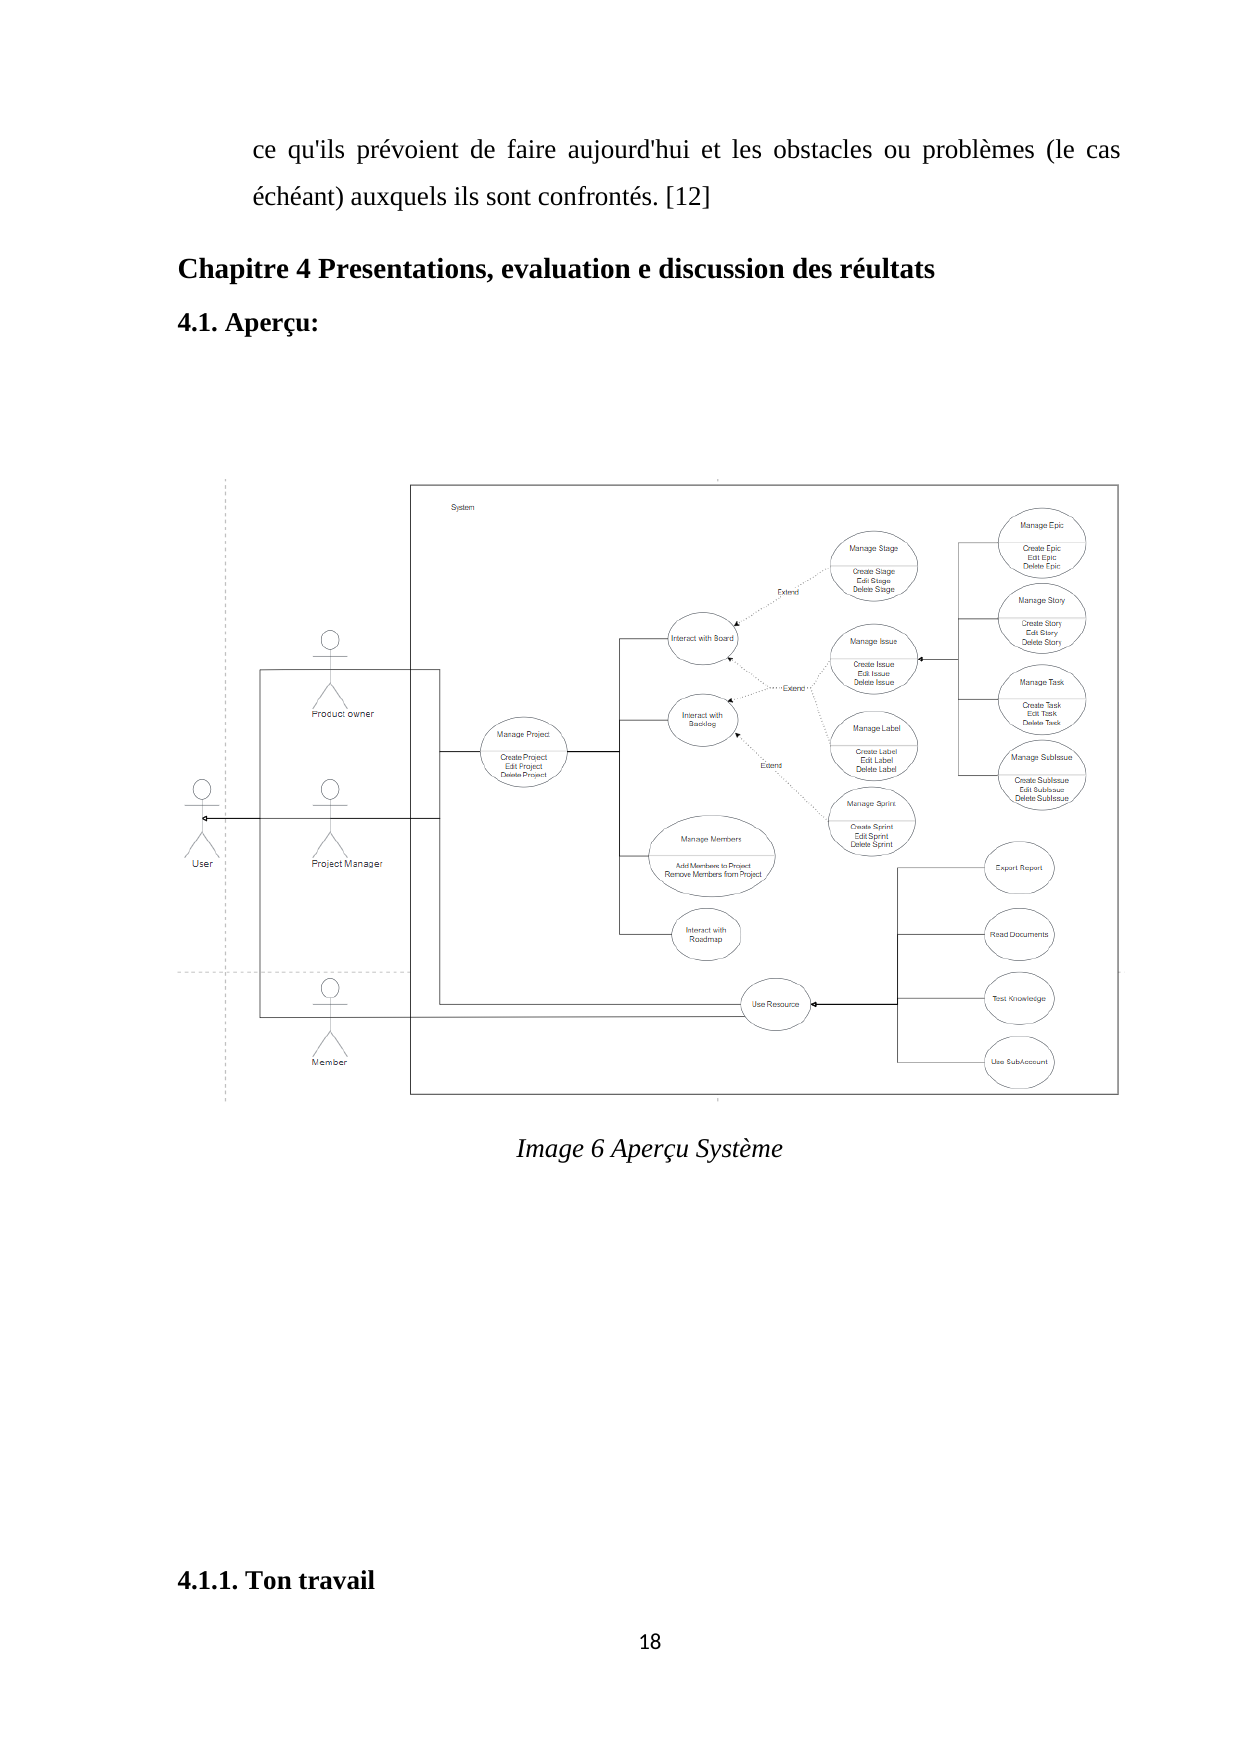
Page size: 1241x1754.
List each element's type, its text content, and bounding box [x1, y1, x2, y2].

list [215, 133, 1122, 211]
text Image 6 Aperçu Système [177, 1133, 1122, 1164]
subtitle 4.1. Aperçu: [177, 306, 1122, 337]
subtitle Chapitre 4 Presentations, evaluation e discussion des réultats [177, 251, 1122, 285]
subtitle 4.1.1. Ton travail [177, 1564, 1122, 1595]
picture [177, 479, 1125, 1102]
